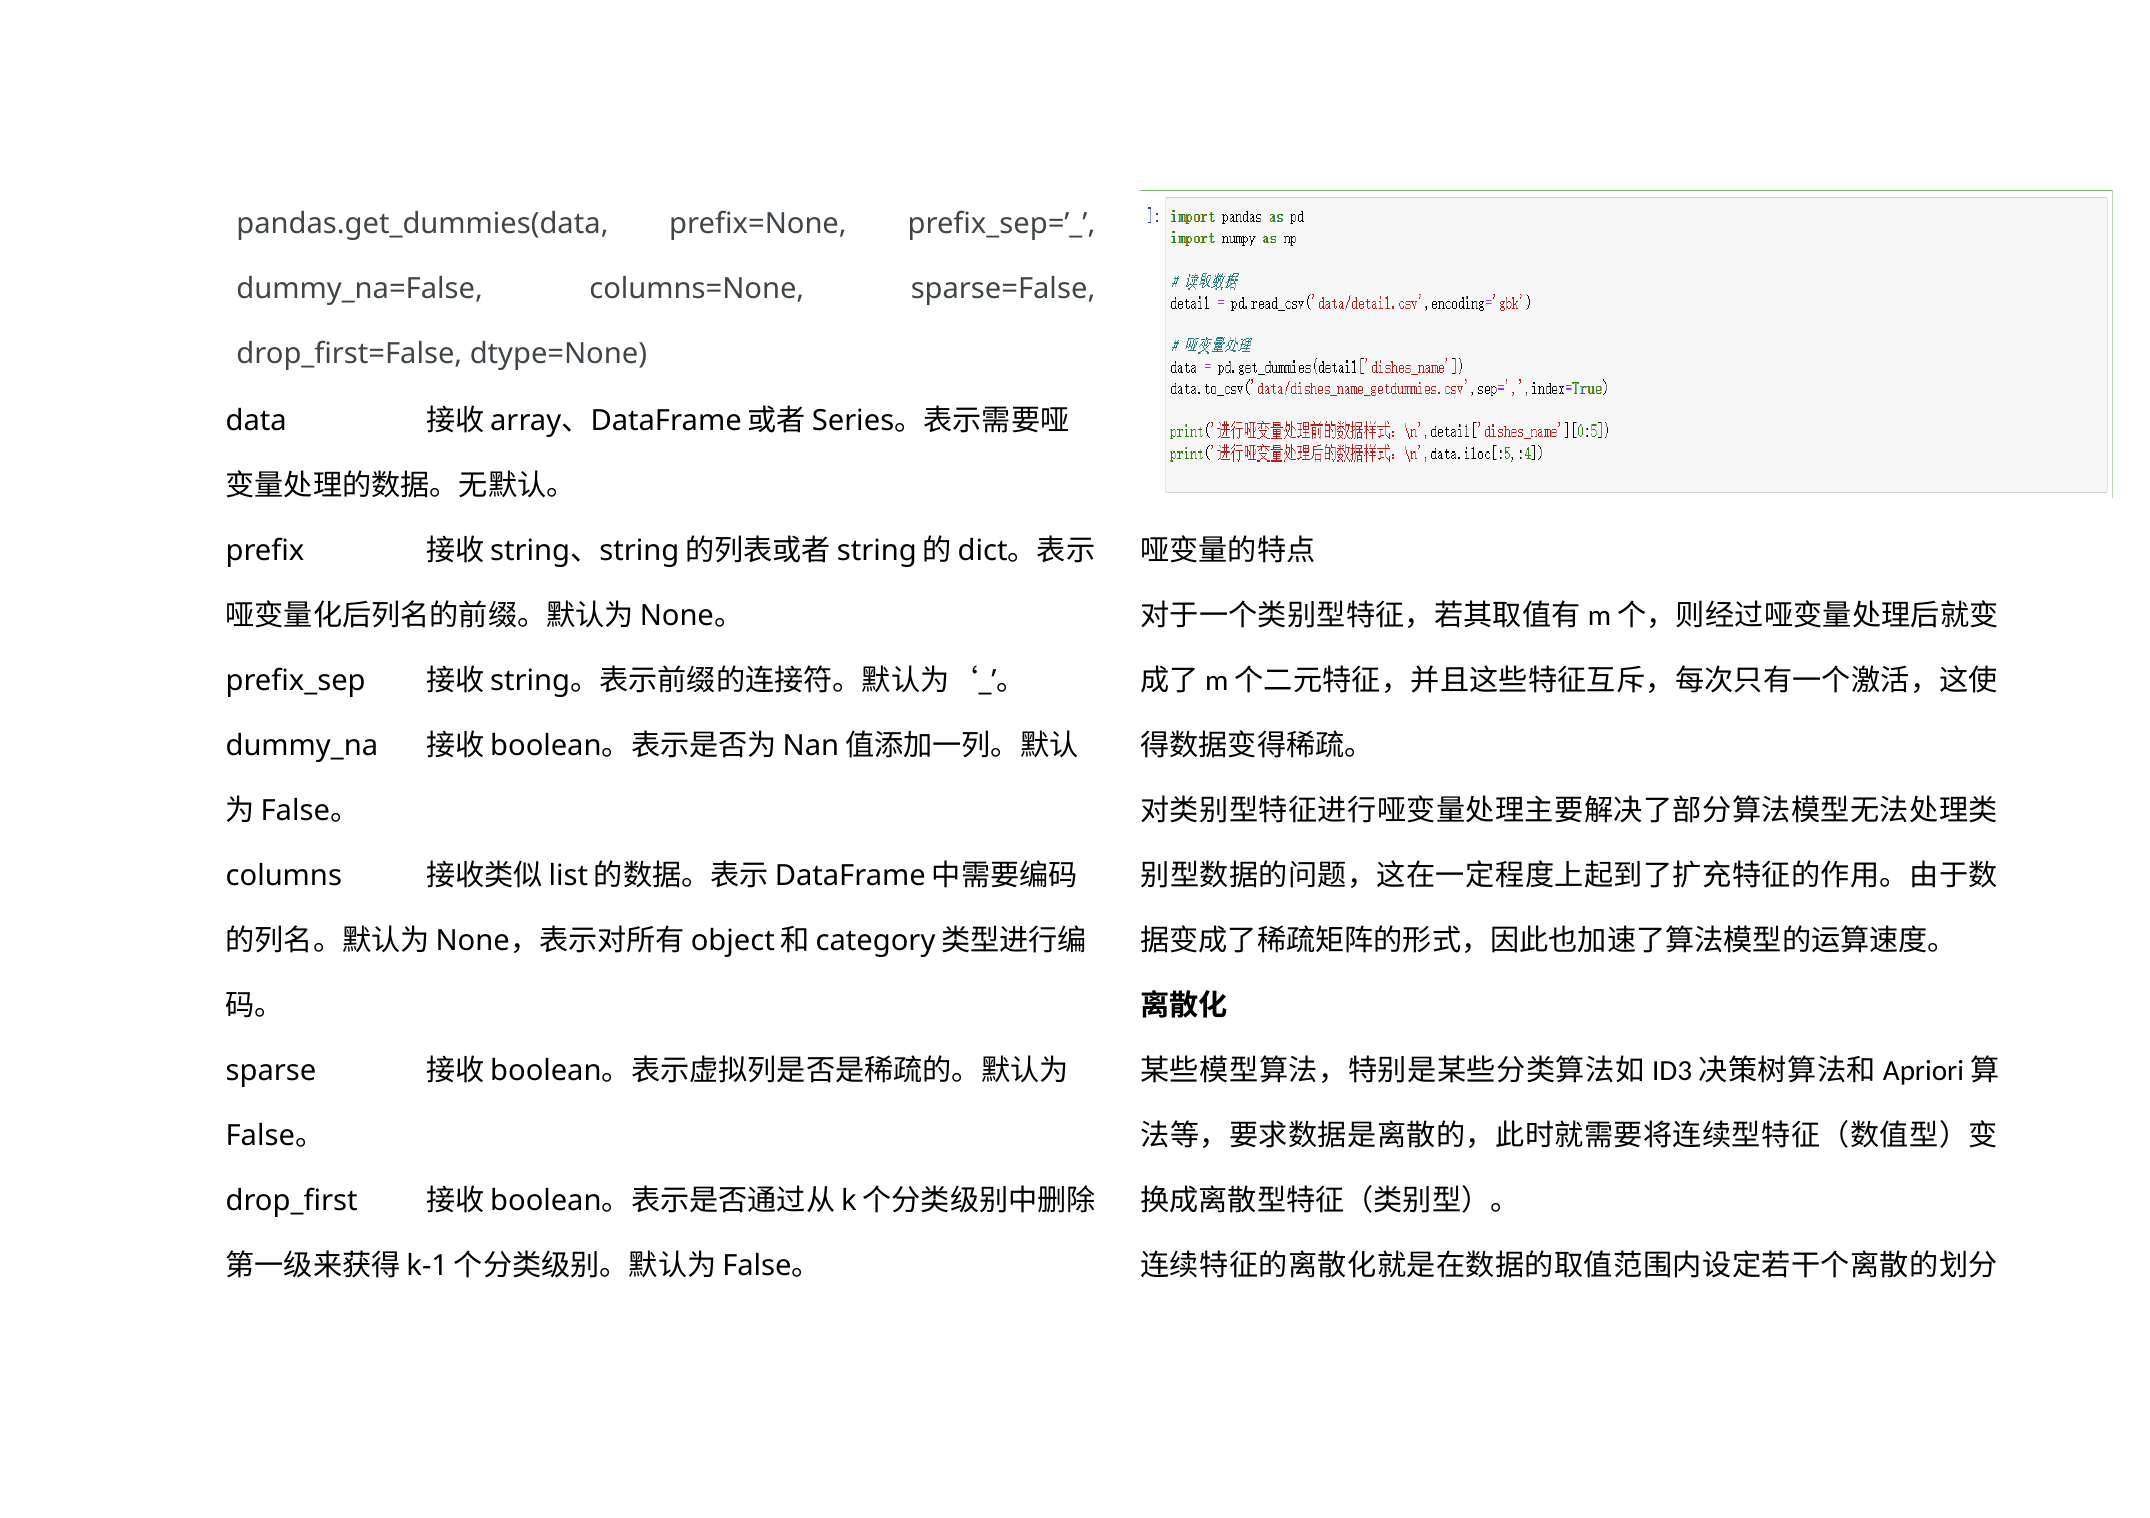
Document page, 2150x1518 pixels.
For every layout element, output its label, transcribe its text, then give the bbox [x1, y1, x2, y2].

text dummy_na 接收boolean。表示是否为Nan值添加一列。默认为False。 [225, 710, 1096, 840]
text 对类别型特征进行哑变量处理主要解决了部分算法模型无法处理类别型数据的问题，这在一定程度上起到了扩充特征的作用。由于数据变成了稀疏矩阵的形式，因此也加速了算法模型的运算速度。 [1140, 775, 1999, 970]
text pandas.get_dummies(data, prefix=None, prefix_sep=’_’, dummy_na=False, columns=None, sparse=False, drop_first=False, dtype=None) [236, 190, 1096, 385]
text columns 接收类似list的数据。表示DataFrame中需要编码的列名。默认为None，表示对所有object和category类型进行编码。 [225, 840, 1096, 1035]
text data 接收array、DataFrame或者Series。表示需要哑变量处理的数据。无默认。 [225, 385, 1096, 515]
text prefix_sep 接收string。表示前缀的连接符。默认为‘_’。 [225, 645, 1096, 710]
text prefix 接收string、string的列表或者string的dict。表示哑变量化后列名的前缀。默认为None。 [225, 515, 1096, 645]
text sparse 接收boolean。表示虚拟列是否是稀疏的。默认为False。 [225, 1035, 1096, 1165]
text 连续特征的离散化就是在数据的取值范围内设定若干个离散的划分点，将取值范围划分为一些离散化的区间，最后用不同的符号或整数值代表落在每个子区间中的数据值。 [1140, 1230, 1999, 1295]
picture [1140, 190, 2113, 498]
text 某些模型算法，特别是某些分类算法如ID3决策树算法和Apriori算法等，要求数据是离散的，此时就需要将连续型特征（数值型）变换成离散型特征（类别型）。 [1140, 1035, 1999, 1230]
text 对于一个类别型特征，若其取值有m个，则经过哑变量处理后就变成了m个二元特征，并且这些特征互斥，每次只有一个激活，这使得数据变得稀疏。 [1140, 580, 1999, 775]
text drop_first 接收boolean。表示是否通过从k个分类级别中删除第一级来获得k-1个分类级别。默认为False。 [225, 1165, 1096, 1295]
text 哑变量的特点 [1140, 515, 1999, 580]
text 离散化 [1140, 970, 1999, 1035]
